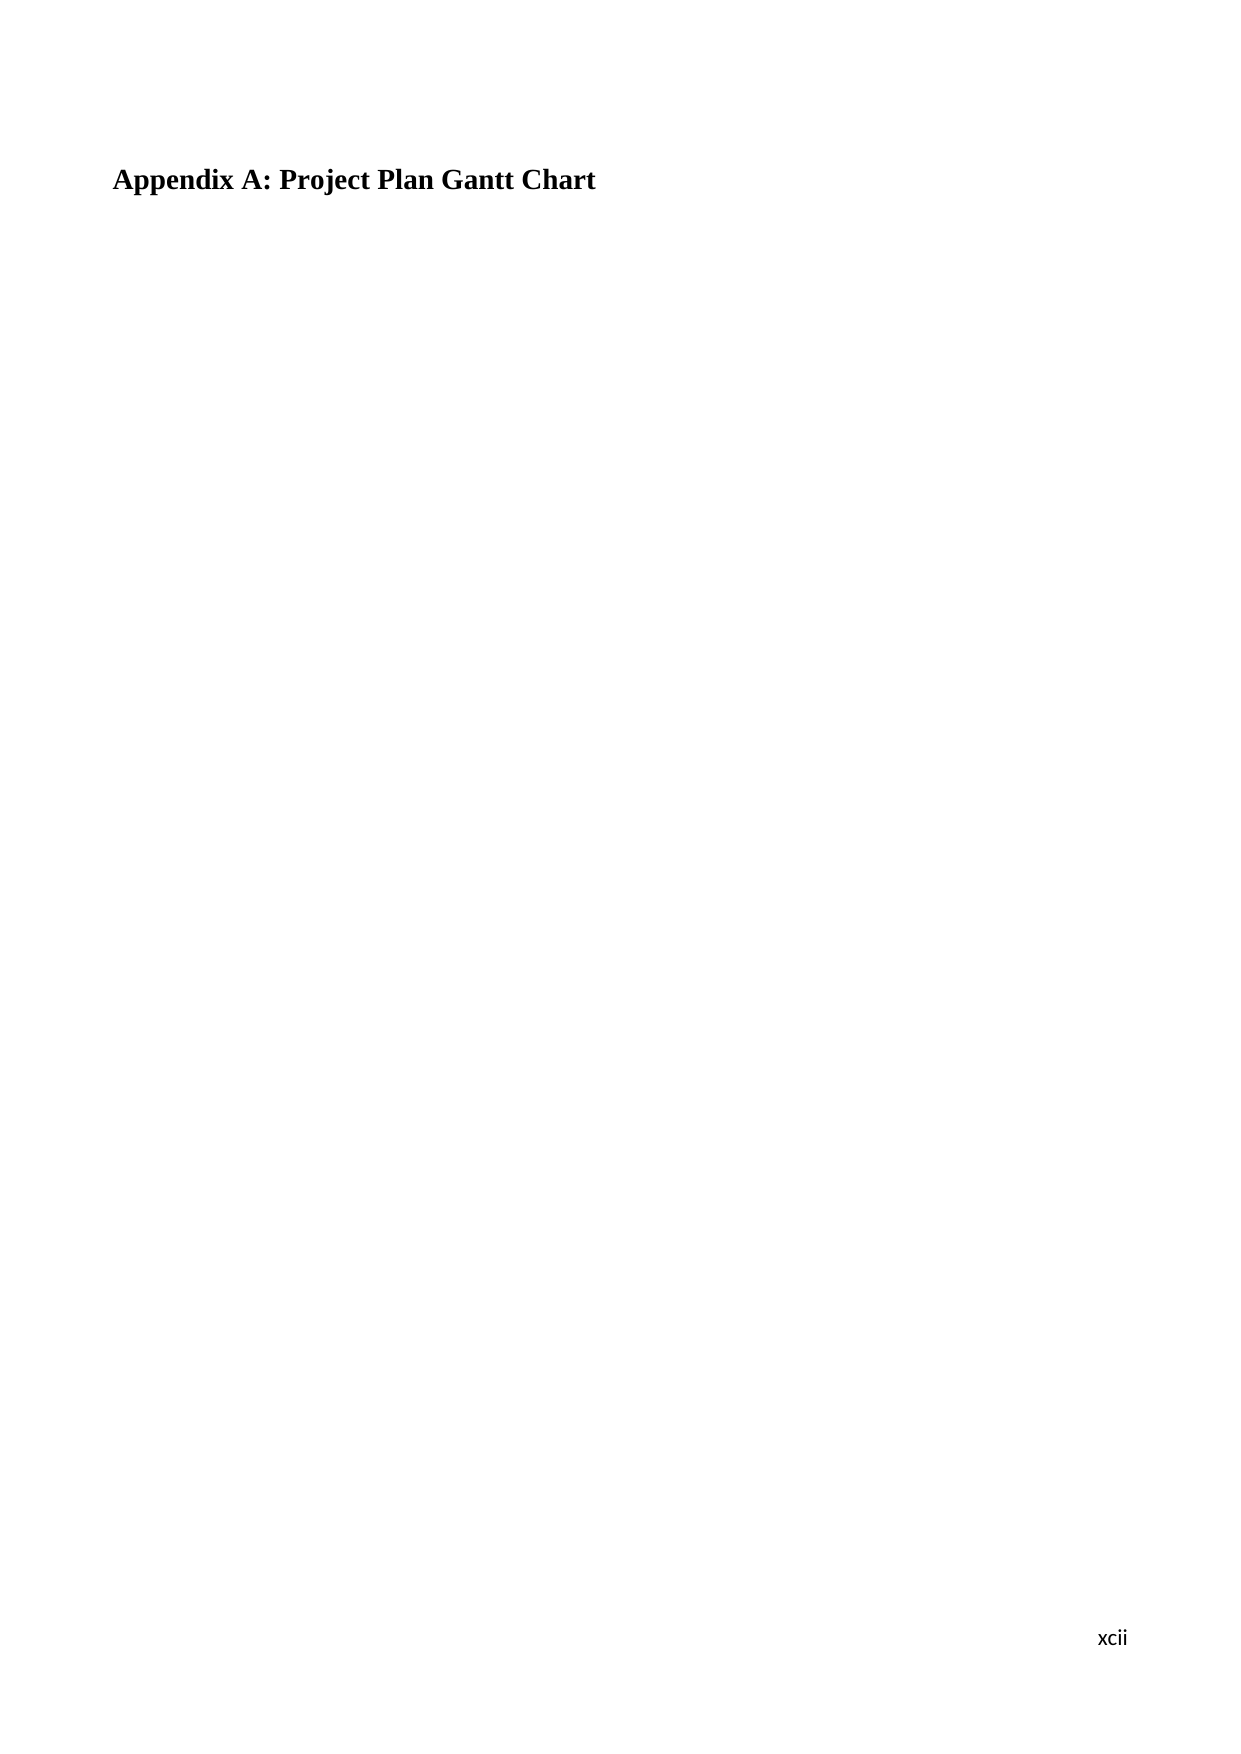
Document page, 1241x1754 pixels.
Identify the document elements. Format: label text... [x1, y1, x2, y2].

subtitle Appendix A: Project Plan Gantt Chart [112, 162, 1128, 196]
